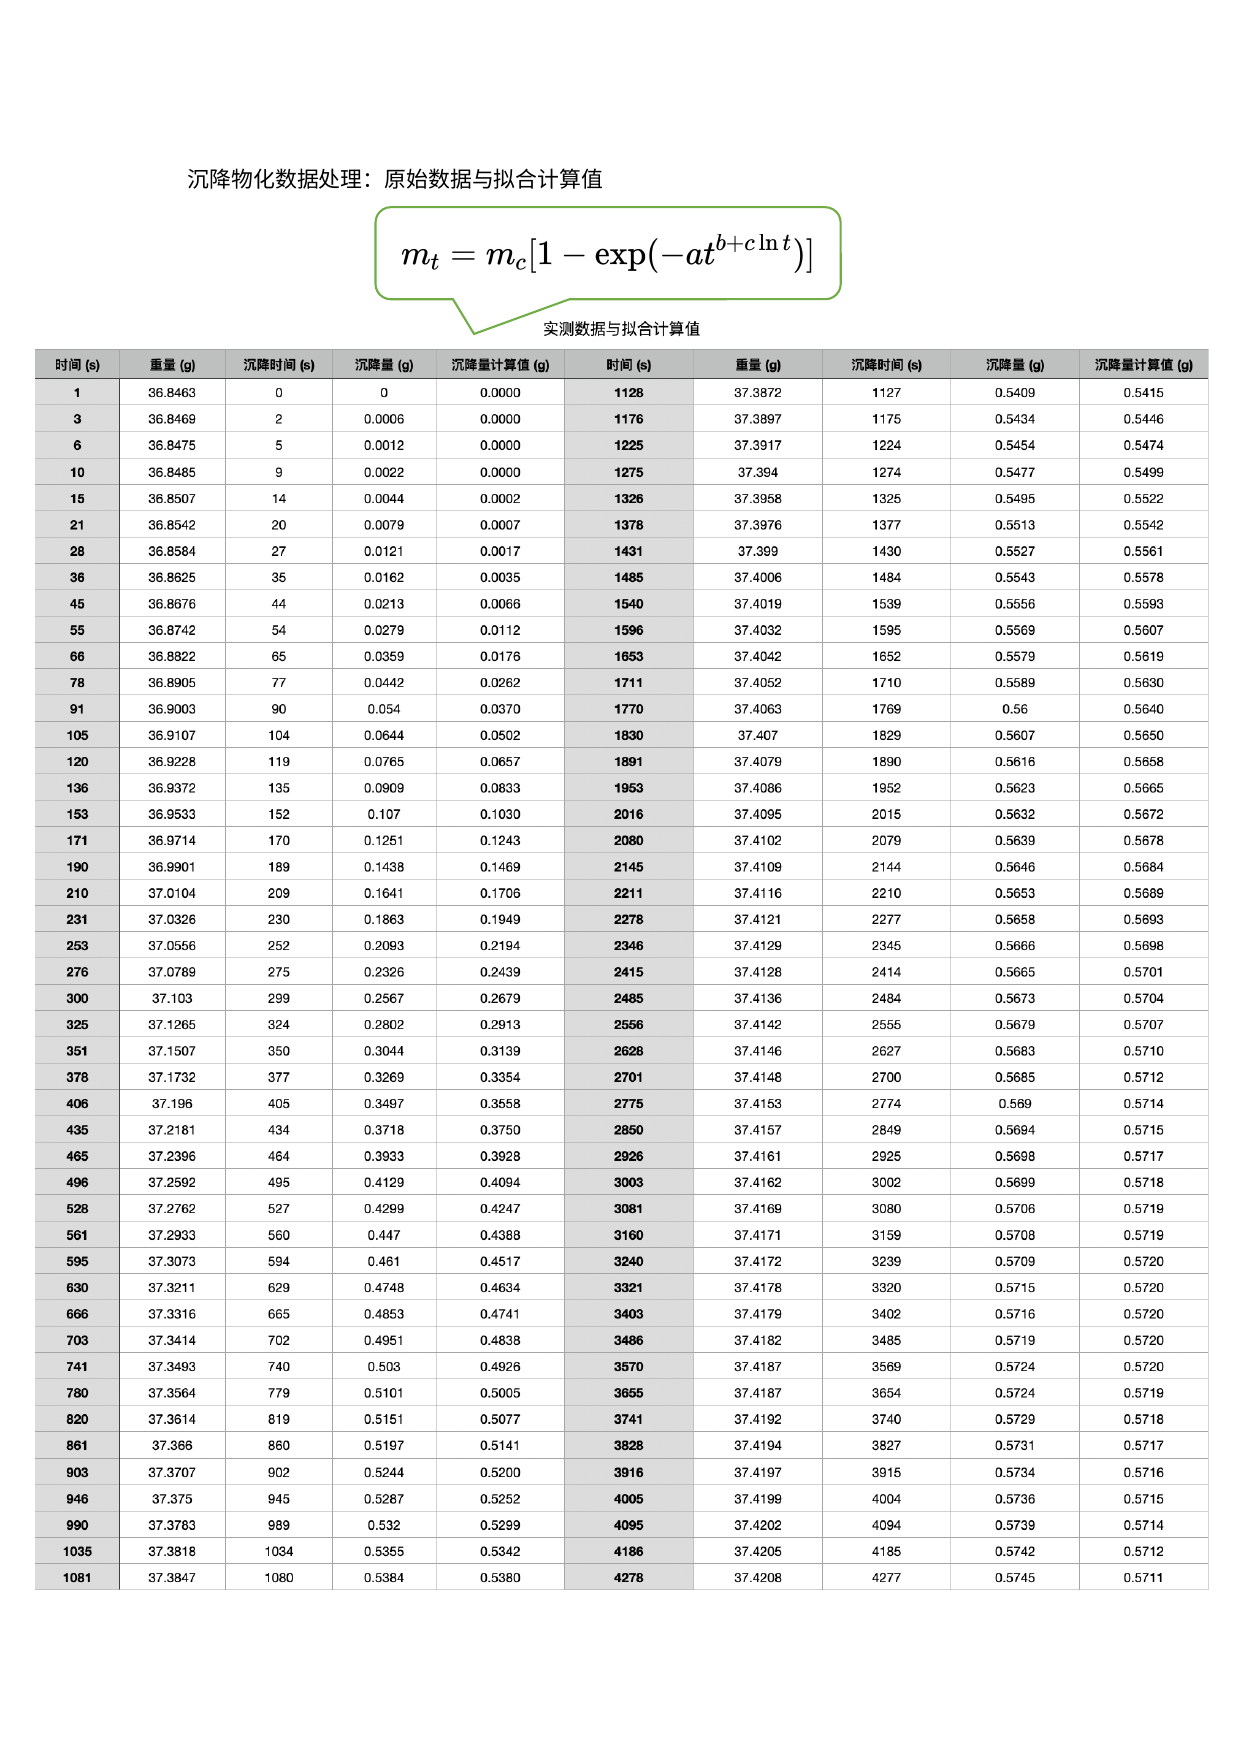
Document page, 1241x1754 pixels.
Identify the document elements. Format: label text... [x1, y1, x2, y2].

text 沉降物化数据处理：原始数据与拟合计算值 [187, 162, 1053, 194]
picture [35, 307, 1211, 1590]
picture [401, 234, 815, 273]
